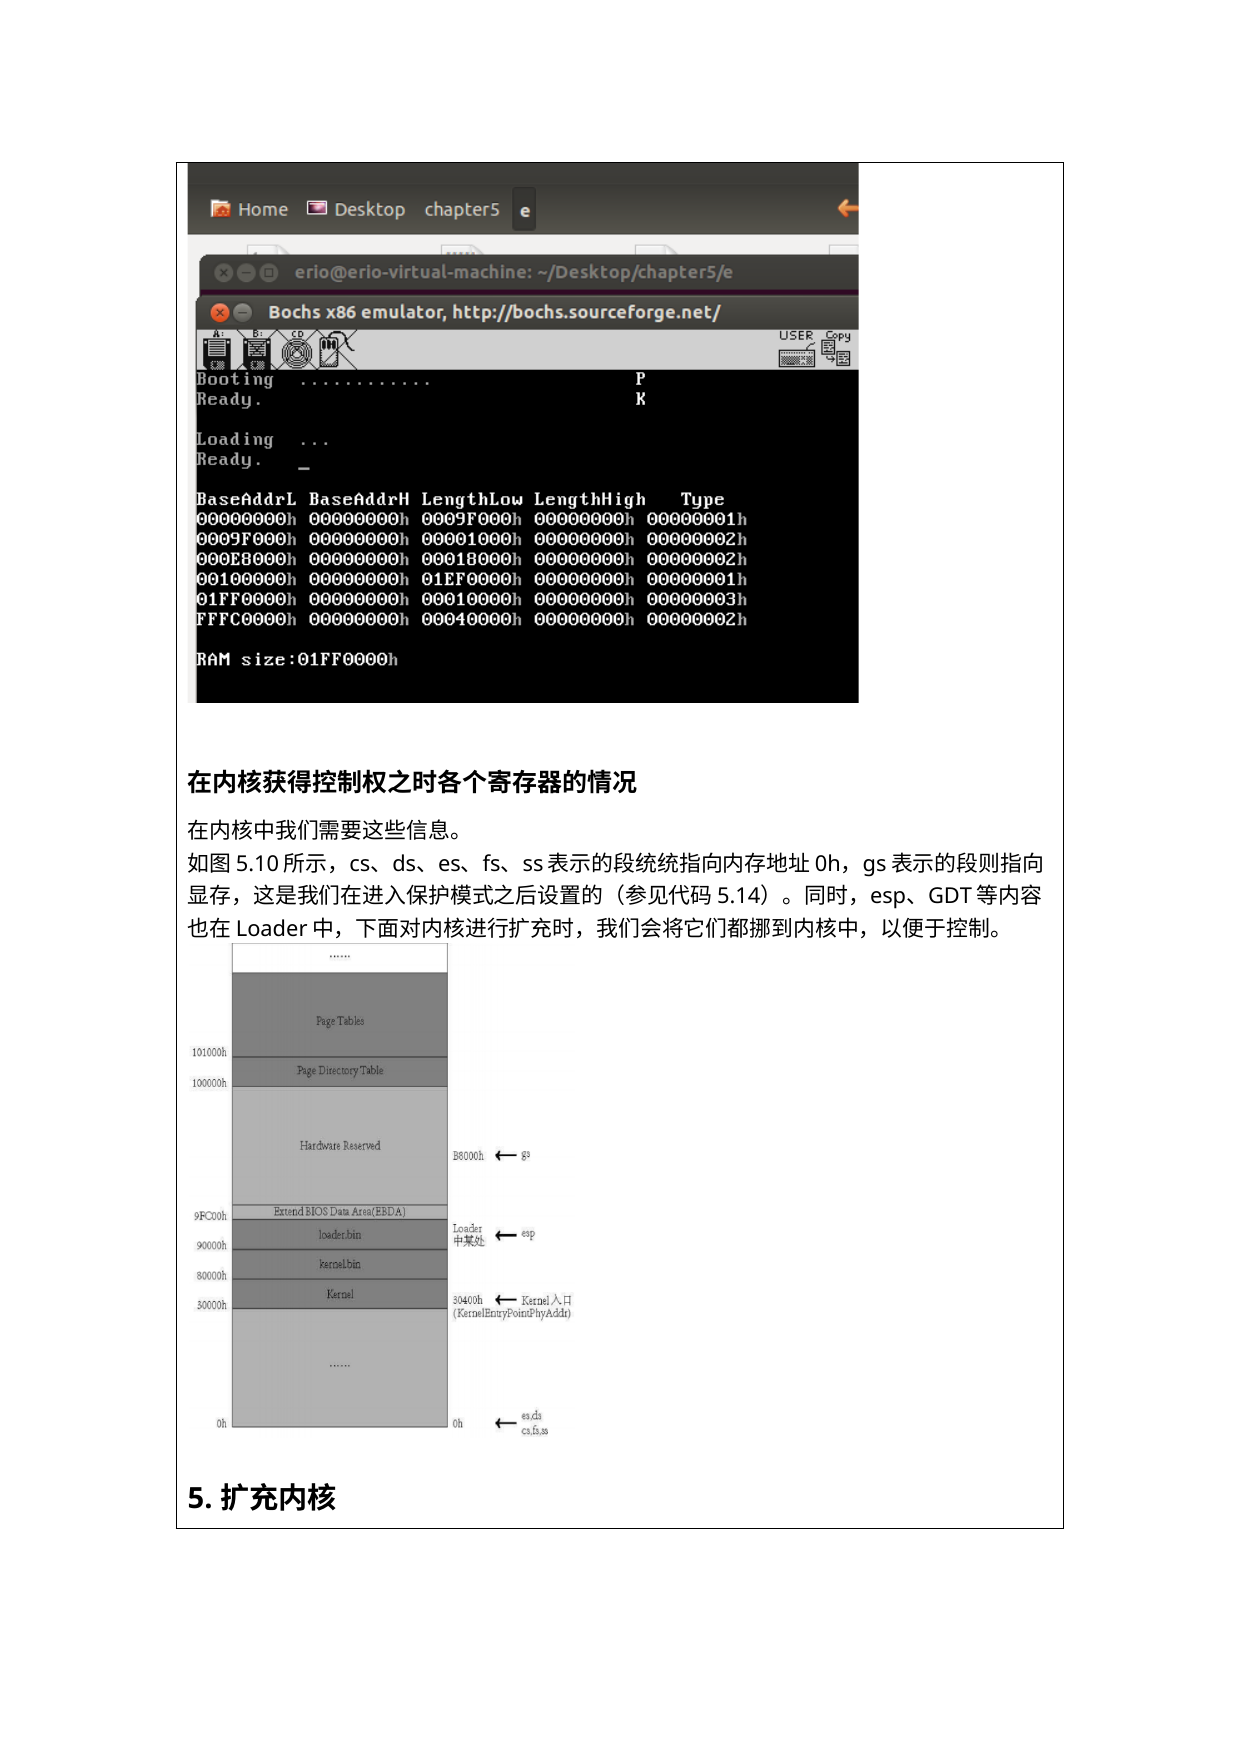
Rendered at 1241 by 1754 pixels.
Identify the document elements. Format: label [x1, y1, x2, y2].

picture [187, 943, 577, 1439]
picture [187, 163, 859, 703]
table_cell [177, 163, 1063, 1528]
